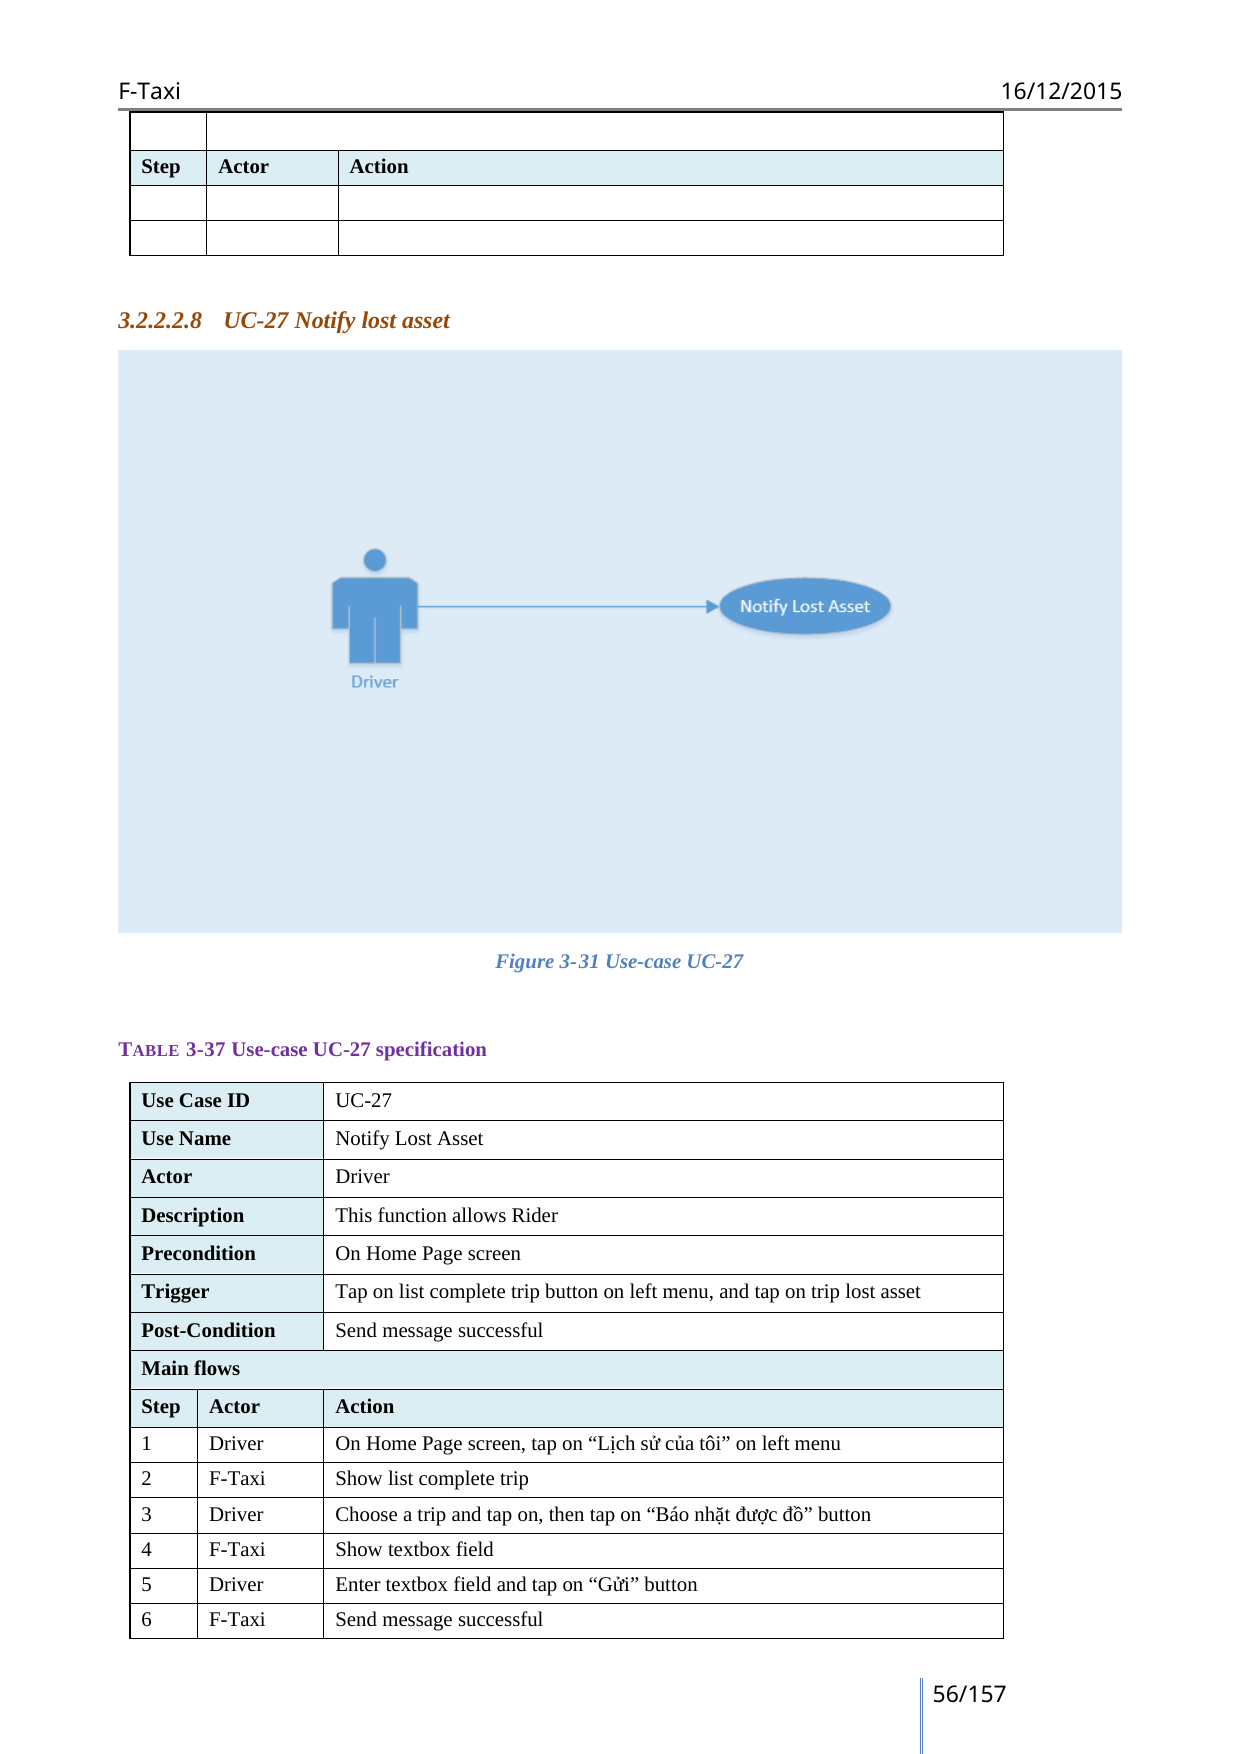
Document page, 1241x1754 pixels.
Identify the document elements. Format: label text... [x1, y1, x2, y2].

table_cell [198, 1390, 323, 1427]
picture [118, 350, 1123, 933]
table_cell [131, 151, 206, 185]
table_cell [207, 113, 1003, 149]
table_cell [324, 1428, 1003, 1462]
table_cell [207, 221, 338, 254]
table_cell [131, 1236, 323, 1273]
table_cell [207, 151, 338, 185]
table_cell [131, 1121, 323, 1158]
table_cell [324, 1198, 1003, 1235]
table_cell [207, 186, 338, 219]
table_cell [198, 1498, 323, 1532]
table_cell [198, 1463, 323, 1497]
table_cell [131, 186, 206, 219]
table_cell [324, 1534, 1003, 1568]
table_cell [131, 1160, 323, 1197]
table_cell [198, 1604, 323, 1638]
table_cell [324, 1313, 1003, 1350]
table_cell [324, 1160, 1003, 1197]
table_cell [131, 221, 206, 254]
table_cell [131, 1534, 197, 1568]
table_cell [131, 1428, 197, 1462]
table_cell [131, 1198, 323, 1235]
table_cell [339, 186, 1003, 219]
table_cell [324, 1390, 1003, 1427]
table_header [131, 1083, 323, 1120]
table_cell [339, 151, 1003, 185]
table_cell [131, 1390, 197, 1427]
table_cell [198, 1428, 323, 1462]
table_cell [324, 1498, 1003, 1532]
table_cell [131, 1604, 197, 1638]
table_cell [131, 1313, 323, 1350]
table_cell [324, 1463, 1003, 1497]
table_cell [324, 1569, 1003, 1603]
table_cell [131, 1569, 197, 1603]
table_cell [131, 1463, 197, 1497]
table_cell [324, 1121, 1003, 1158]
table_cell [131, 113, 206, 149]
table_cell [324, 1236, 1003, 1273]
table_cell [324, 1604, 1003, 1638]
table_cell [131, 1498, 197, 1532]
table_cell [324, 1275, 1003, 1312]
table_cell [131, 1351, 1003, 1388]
subtitle UC-27 Notify lost asset [118, 307, 1122, 334]
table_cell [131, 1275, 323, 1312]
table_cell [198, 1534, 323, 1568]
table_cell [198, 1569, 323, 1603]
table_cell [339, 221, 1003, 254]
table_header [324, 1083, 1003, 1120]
